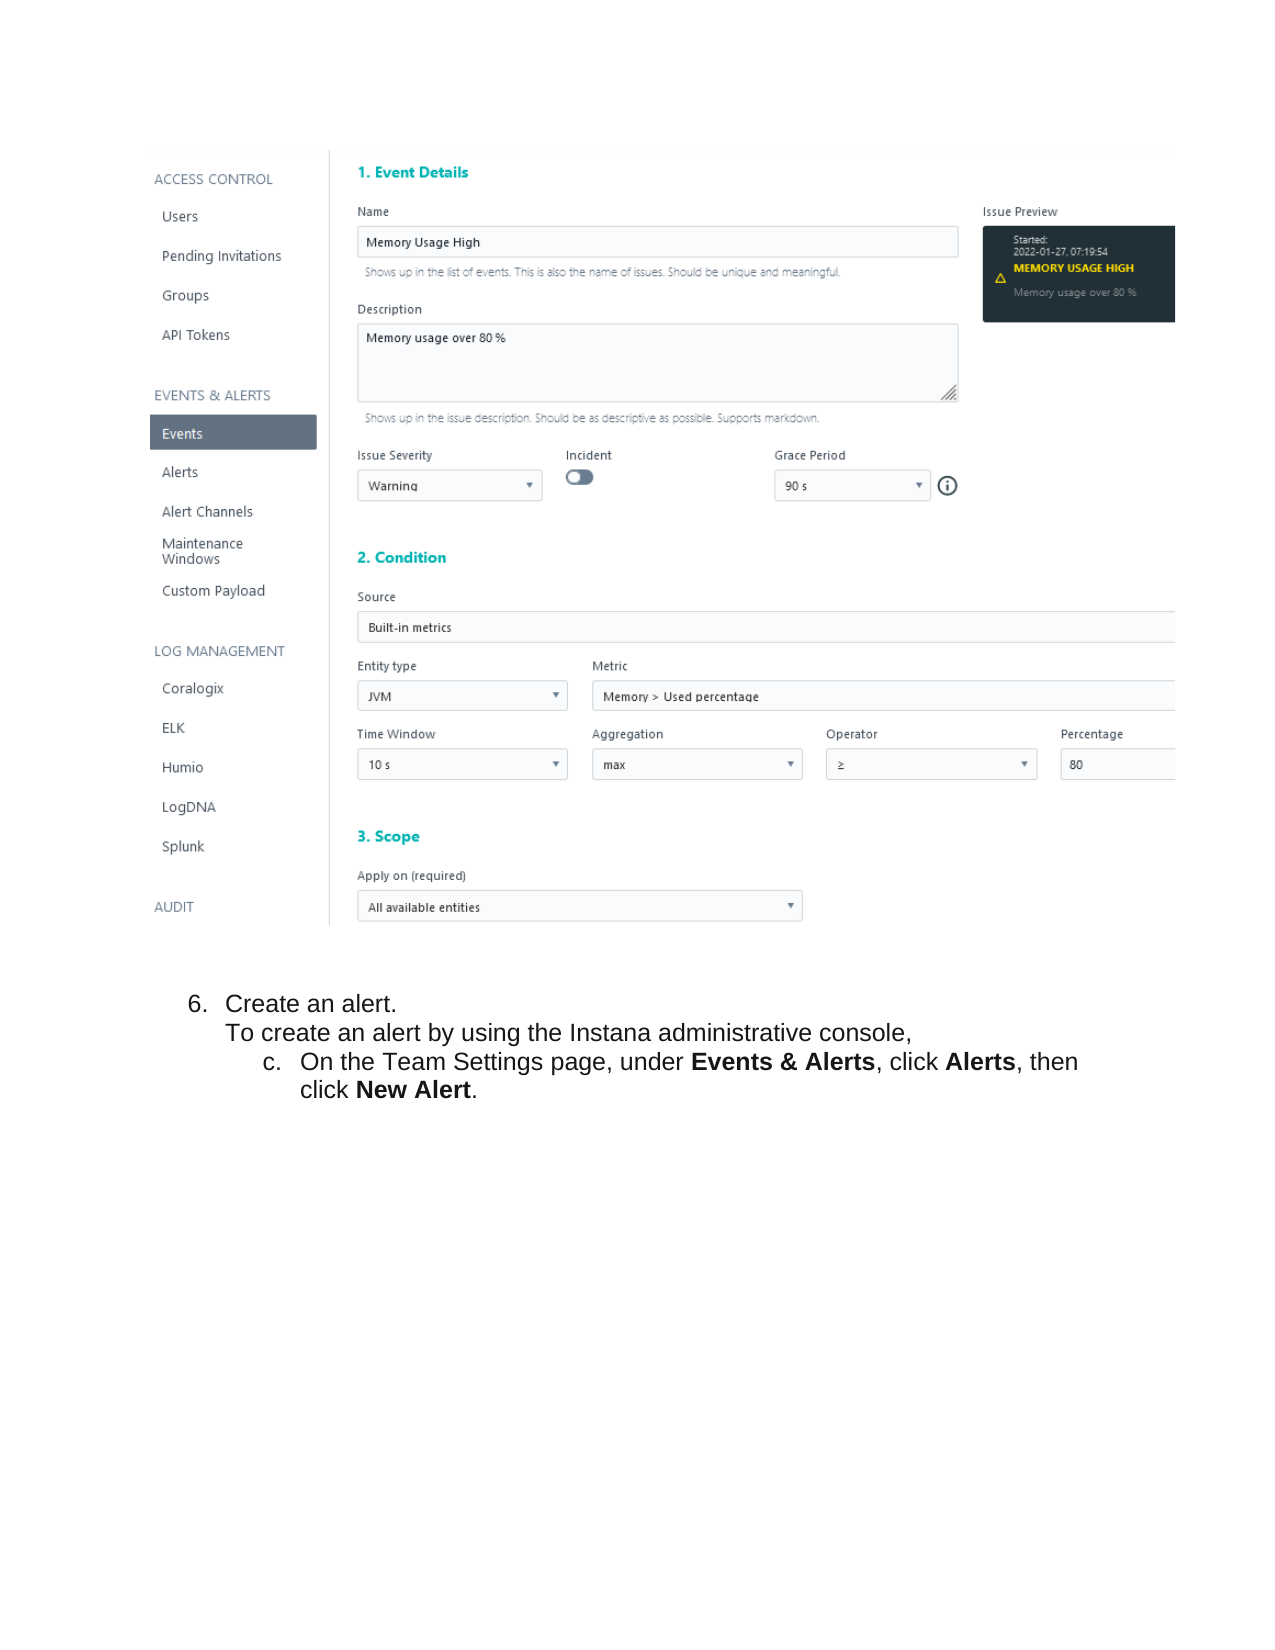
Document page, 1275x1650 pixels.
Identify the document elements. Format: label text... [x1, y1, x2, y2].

list Create an alert. [187, 989, 1125, 1018]
list On the Team Settings page, under Events & Alerts, click Alerts, then click New Alert. [262, 1046, 1125, 1104]
text To create an alert by using the Instana administrative console, [225, 1018, 1125, 1046]
picture [150, 150, 1175, 925]
